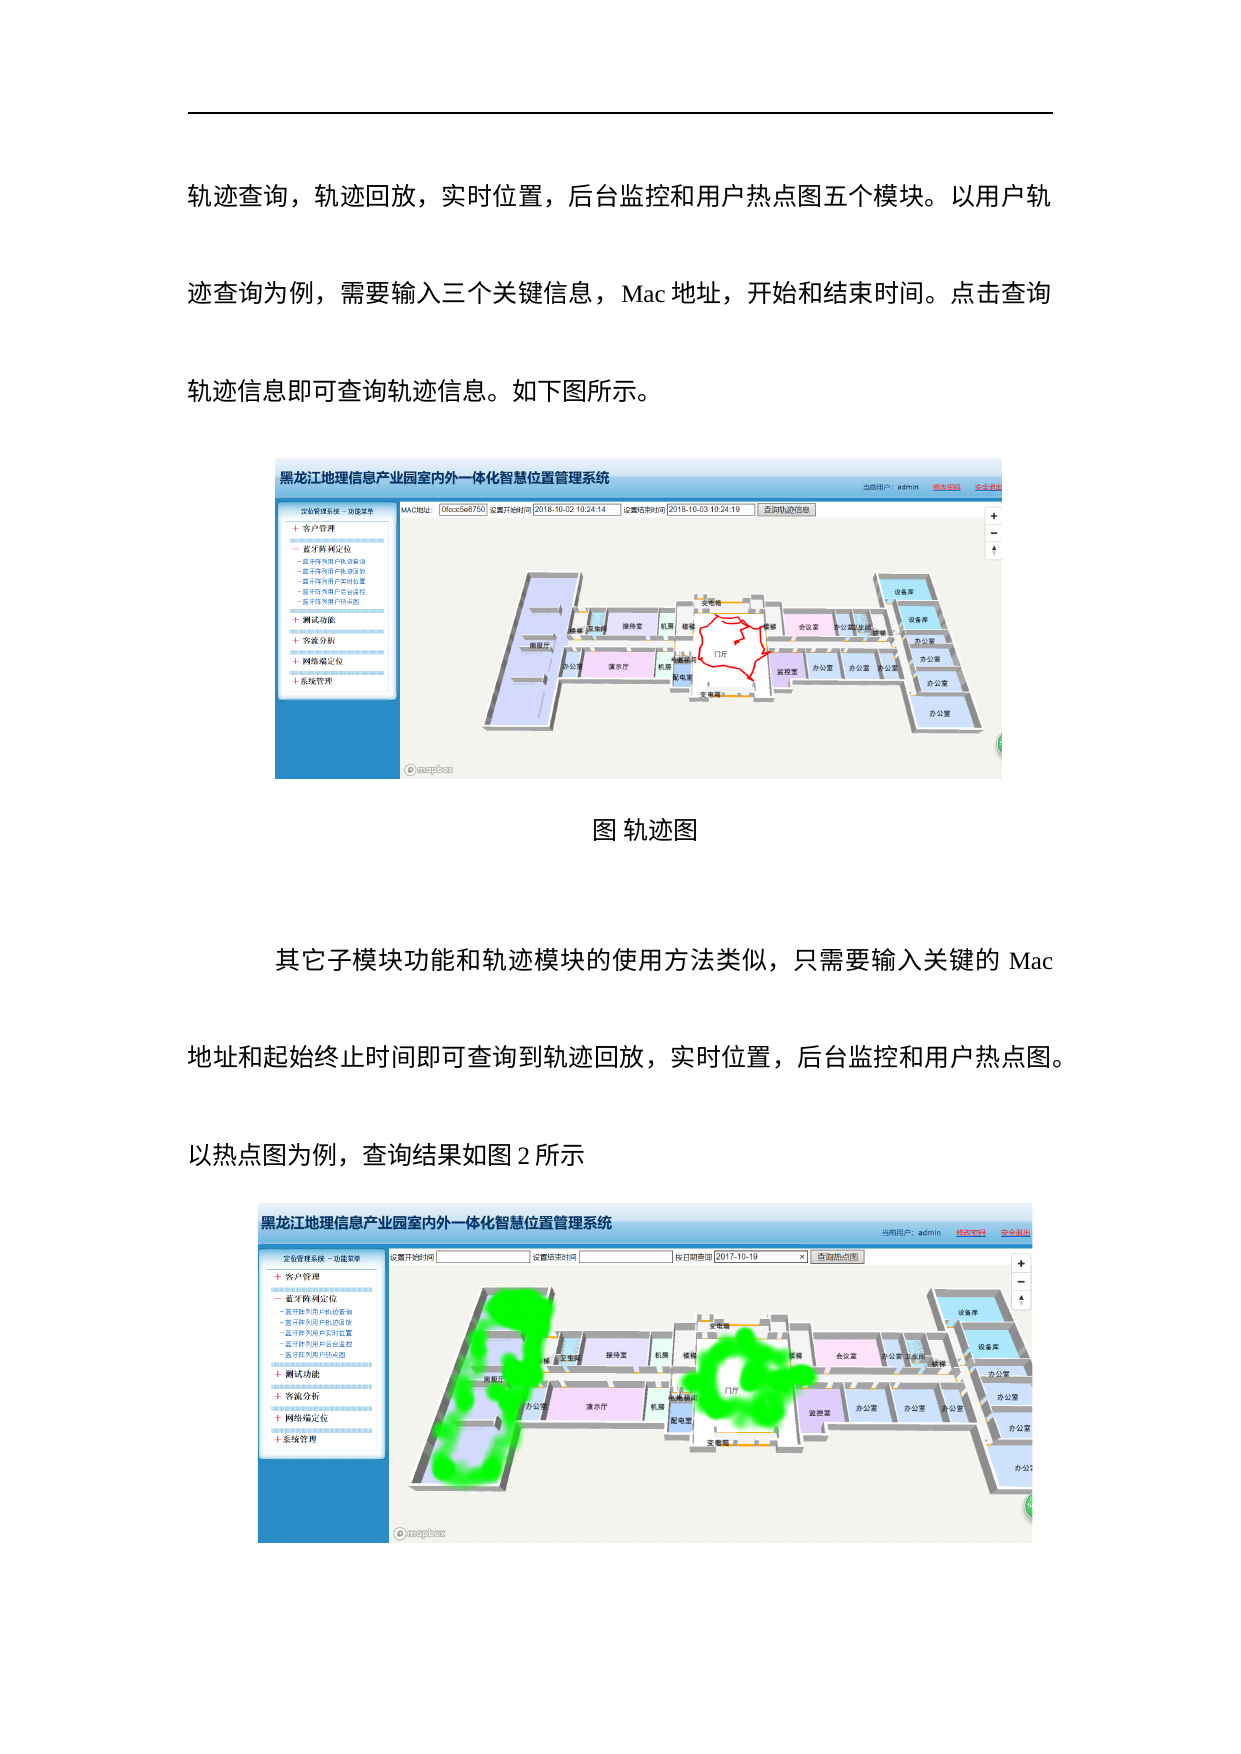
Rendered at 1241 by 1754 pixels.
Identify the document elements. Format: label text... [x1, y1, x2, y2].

picture [257, 1203, 1033, 1543]
picture [275, 458, 1002, 779]
text 图 轨迹图 [187, 796, 1053, 861]
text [187, 162, 1053, 422]
text 其它子模块功能和轨迹模块的使用方法类似，只需要输入关键的Mac地址和起始终止时间即可查询到轨迹回放，实时位置，后台监控和用户热点图。以热点图为例，查询结果如图2所示 [187, 926, 1053, 1186]
